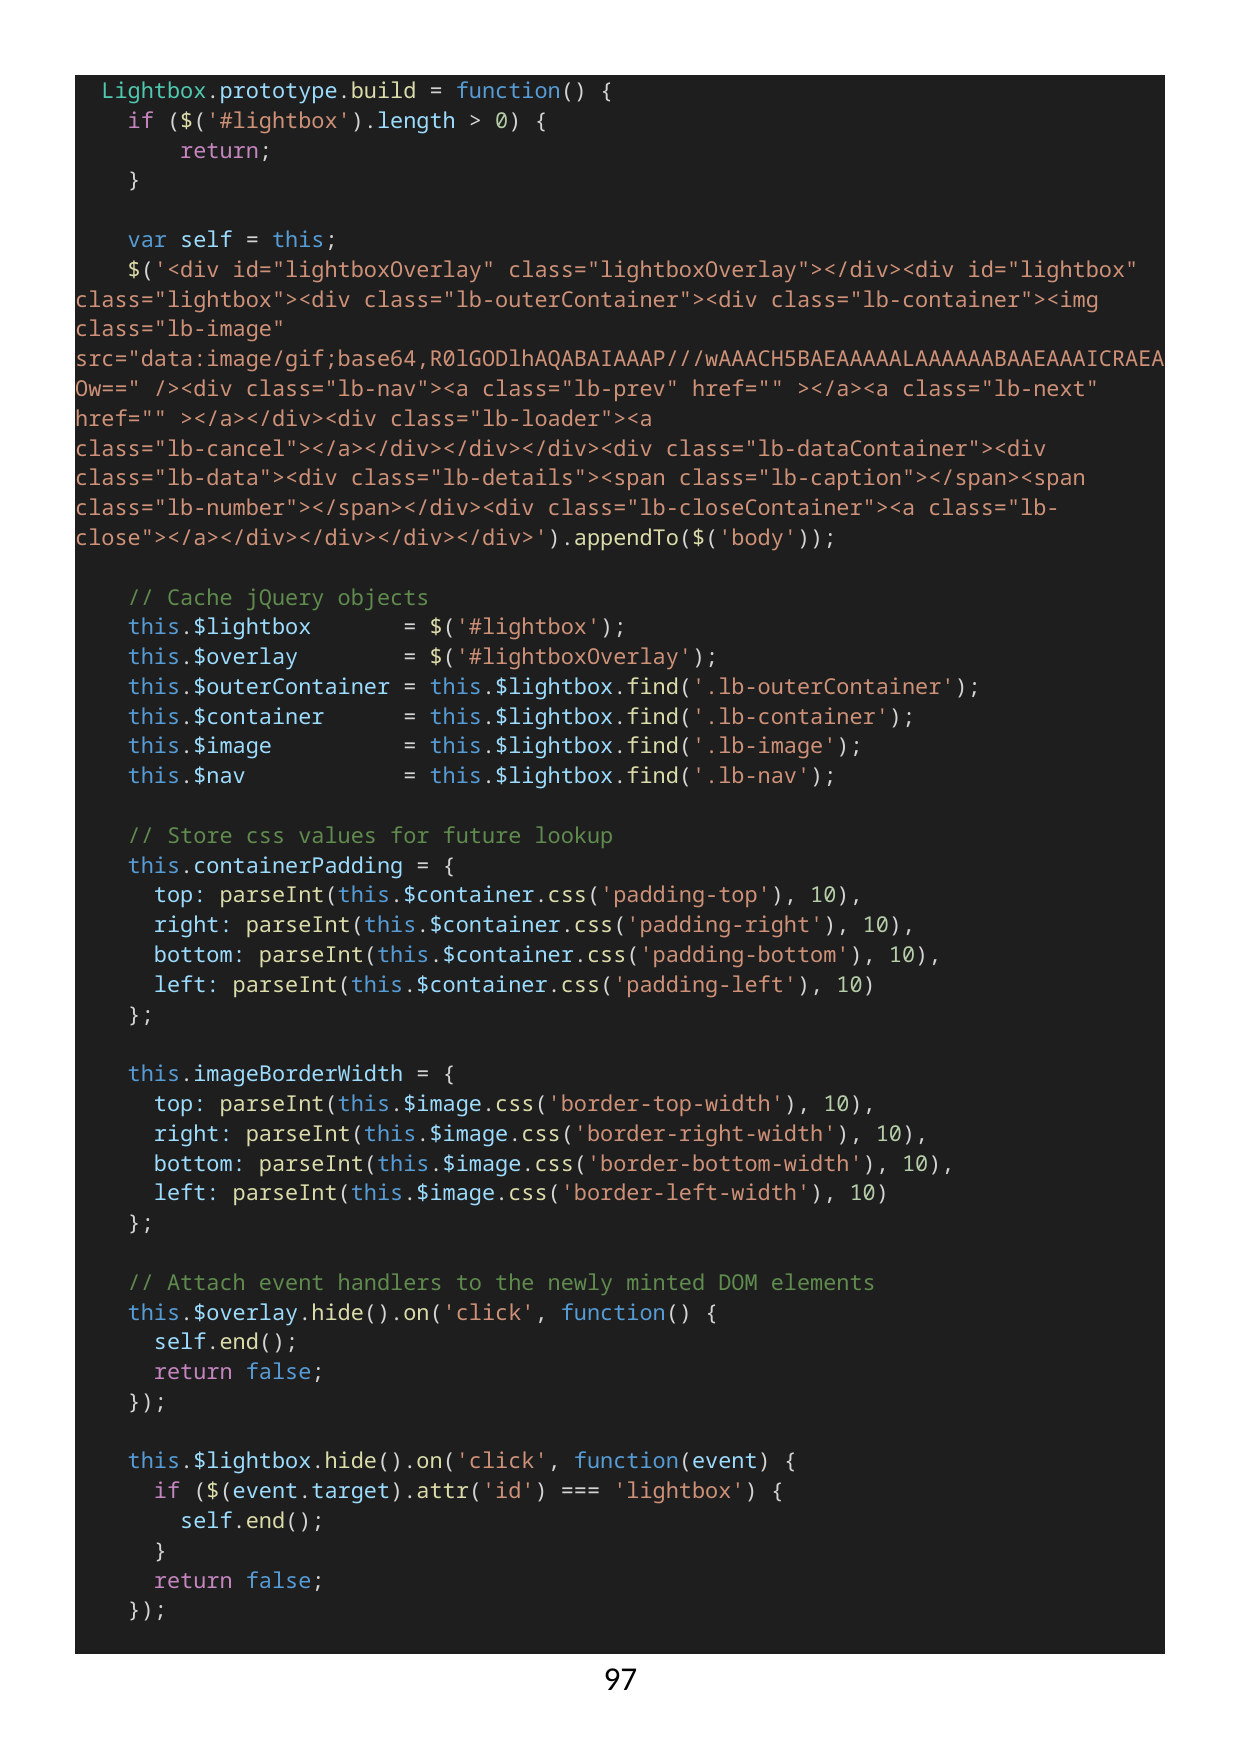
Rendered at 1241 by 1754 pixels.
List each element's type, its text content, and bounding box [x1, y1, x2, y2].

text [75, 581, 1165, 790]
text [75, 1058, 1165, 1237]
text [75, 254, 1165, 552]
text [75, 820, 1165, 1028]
text return; [75, 134, 1165, 164]
text Lightbox.prototype.build = function() { [75, 75, 1165, 105]
text } [75, 164, 1165, 194]
text var self = this; [75, 224, 1165, 254]
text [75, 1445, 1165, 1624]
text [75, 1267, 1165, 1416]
text if ($('#lightbox').length > 0) { [75, 105, 1165, 134]
